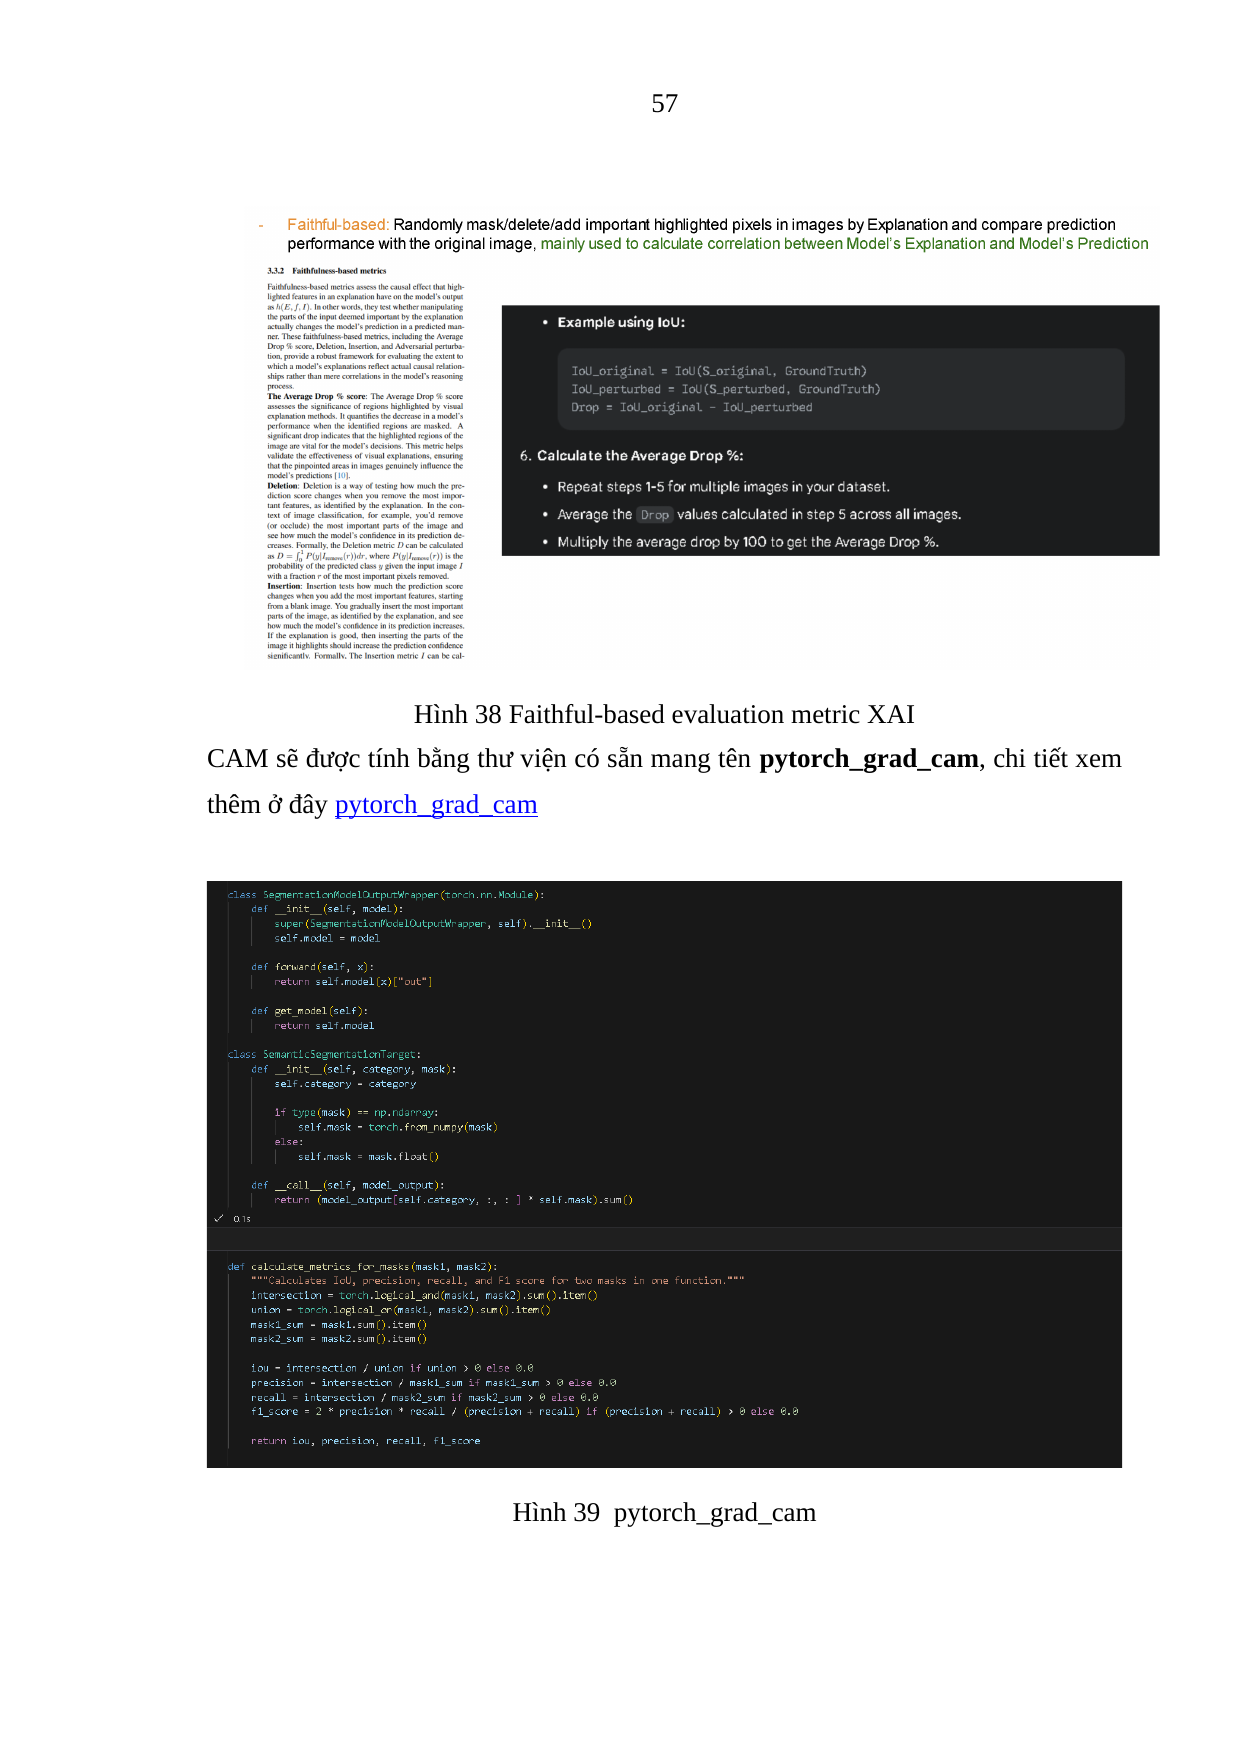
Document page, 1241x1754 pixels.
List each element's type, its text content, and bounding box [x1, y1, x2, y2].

text CAM sẽ được tính bằng thư viện có sẵn mang tên pytorch_grad_cam, chi tiết xem thêm ở đây pytorch_grad_cam [207, 742, 1122, 819]
picture [244, 206, 1160, 670]
text Hình pytorch_grad_cam [207, 1496, 1122, 1527]
text Hình Faithful-based evaluation metric XAI [207, 698, 1122, 729]
picture [206, 881, 1123, 1468]
